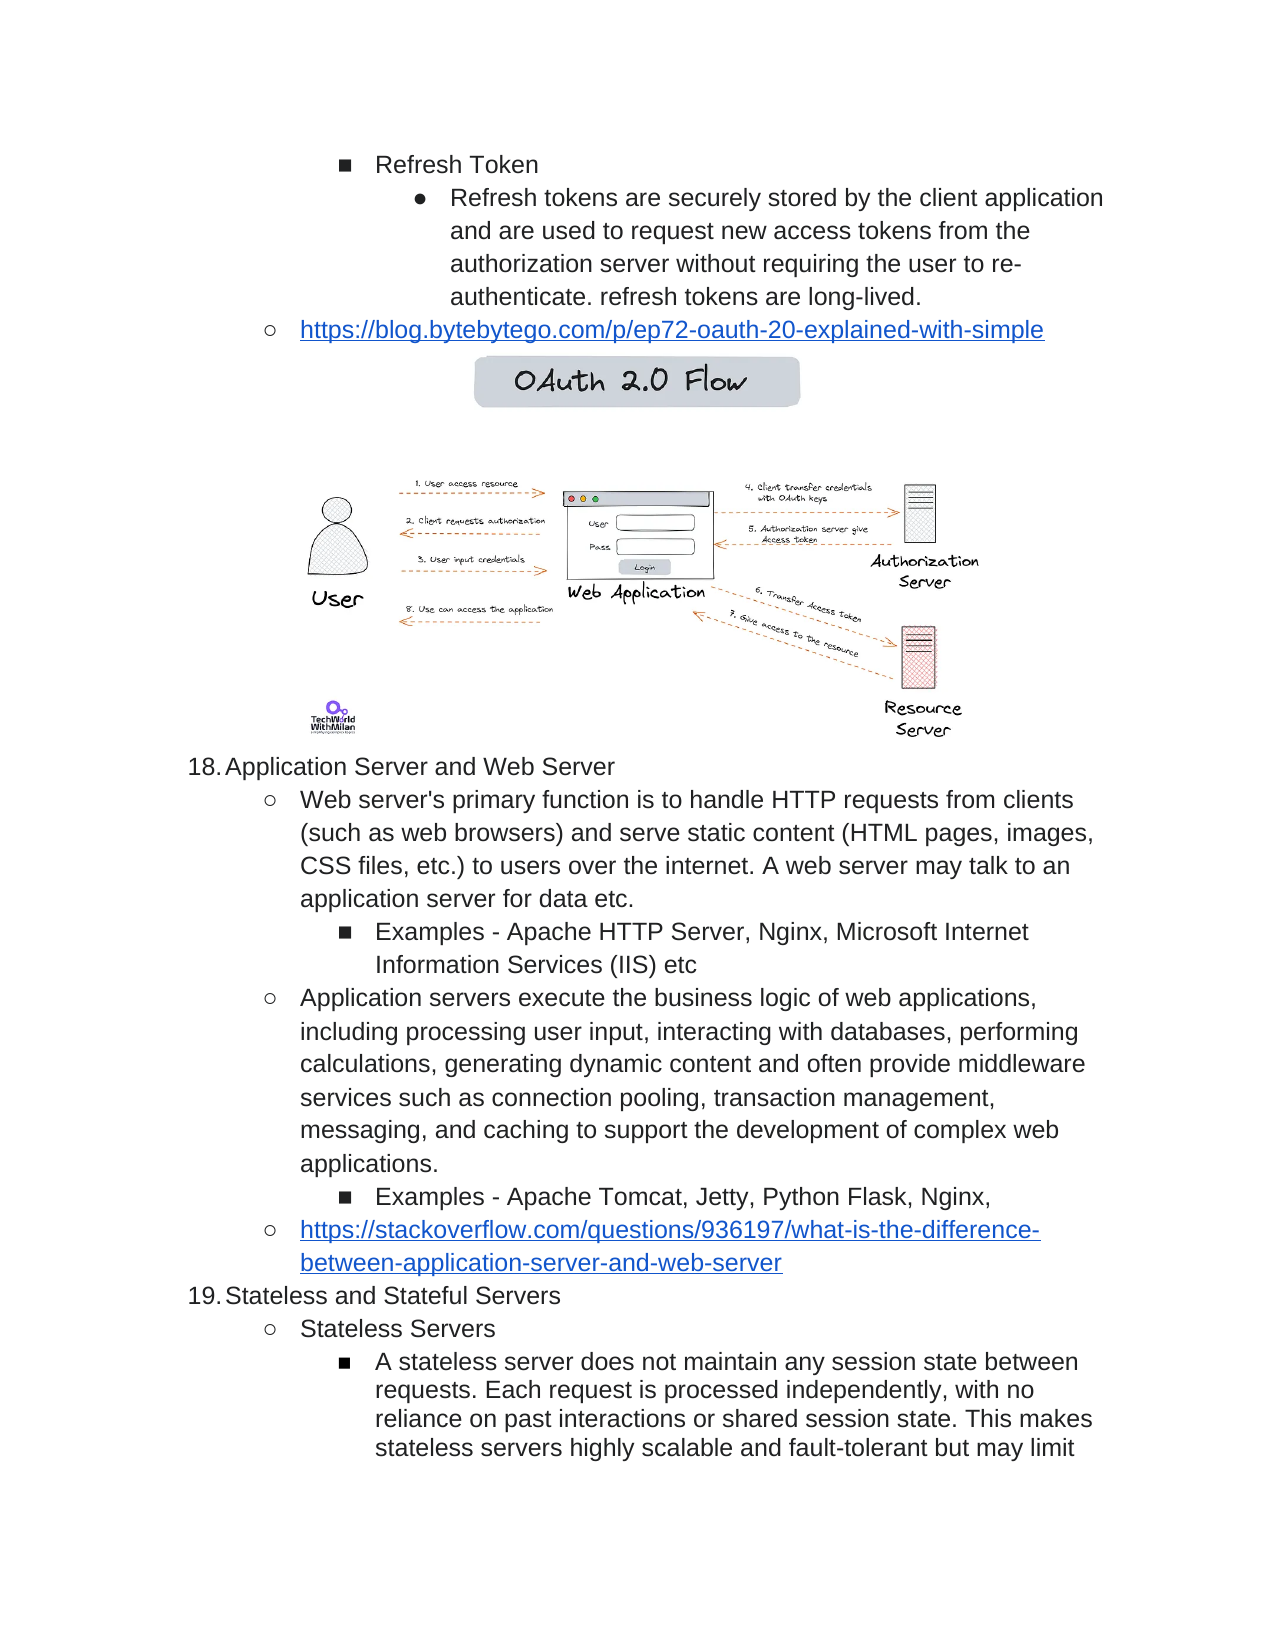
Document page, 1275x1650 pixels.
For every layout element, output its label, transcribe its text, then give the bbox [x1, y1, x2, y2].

list Refresh tokens are securely stored by the client application and are used to request new access tokens from the authorization server without requiring the user to re-authenticate. refresh tokens are long-lived. [412, 183, 1125, 311]
list Refresh Token [337, 150, 1125, 179]
list https://stackoverflow.com/questions/936197/what-is-the-difference-between-application-server-and-web-server [262, 1214, 1125, 1276]
list Stateless and Stateful Servers [187, 1281, 1125, 1309]
list Stateless Servers [262, 1314, 1125, 1342]
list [337, 1347, 1125, 1462]
list Examples - Apache Tomcat, Jetty, Python Flask, Nginx, [337, 1182, 1125, 1210]
picture [300, 348, 988, 748]
list https://blog.bytebytego.com/p/ep72-oauth-20-explained-with-simple [262, 315, 1125, 344]
list Web server's primary function is to handle HTTP requests from clients (such as web browsers) and serve static content (HTML pages, images, CSS files, etc.) to users over the internet. A web server may talk to an application server for data etc. [262, 785, 1125, 913]
list Application Server and Web Server [187, 752, 1125, 781]
list Application servers execute the business logic of web applications, including processing user input, interacting with databases, performing calculations, generating dynamic content and often provide middleware services such as connection pooling, transaction management, messaging, and caching to support the development of complex web applications. [262, 983, 1125, 1177]
list Examples - Apache HTTP Server, Nginx, Microsoft Internet Information Services (IIS) etc [337, 917, 1125, 979]
